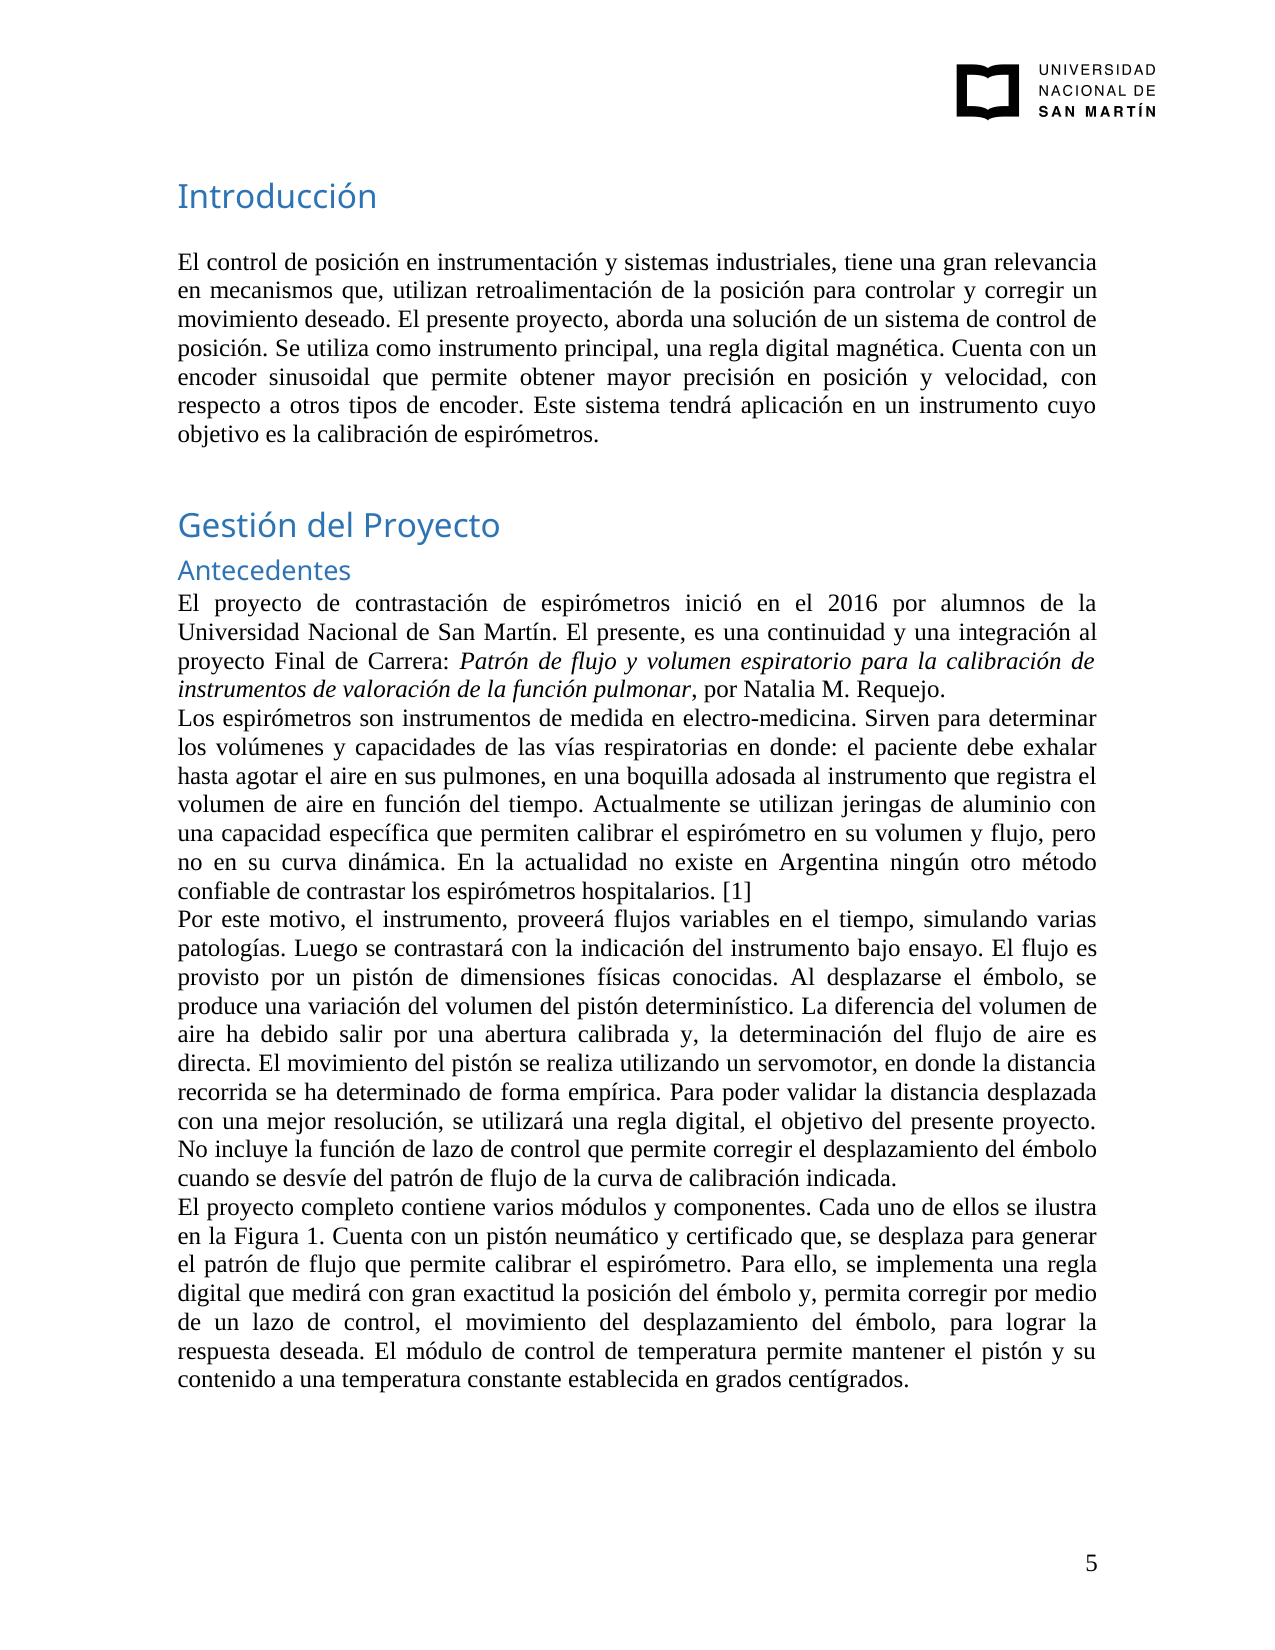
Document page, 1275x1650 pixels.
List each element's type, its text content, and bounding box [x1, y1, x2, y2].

text El control de posición en instrumentación y sistemas industriales, tiene una gran relevancia en mecanismos que, utilizan retroalimentación de la posición para controlar y corregir un movimiento deseado. El presente proyecto, aborda una solución de un sistema de control de posición. Se utiliza como instrumento principal, una regla digital magnética. Cuenta con un encoder sinusoidal que permite obtener mayor precisión en posición y velocidad, con respecto a otros tipos de encoder. Este sistema tendrá aplicación en un instrumento cuyo objetivo es la calibración de espirómetros. [177, 247, 1098, 448]
subtitle Antecedentes [177, 551, 1098, 588]
text Los espirómetros son instrumentos de medida en electro-medicina. Sirven para determinar los volúmenes y capacidades de las vías respiratorias en donde: el paciente debe exhalar hasta agotar el aire en sus pulmones, en una boquilla adosada al instrumento que registra el volumen de aire en función del tiempo. Actualmente se utilizan jeringas de aluminio con una capacidad específica que permiten calibrar el espirómetro en su volumen y flujo, pero no en su curva dinámica. En la actualidad no existe en Argentina ningún otro método confiable de contrastar los espirómetros hospitalarios. [177, 703, 1098, 904]
subtitle Gestión del Proyecto [177, 502, 1098, 547]
text El proyecto de contrastación de espirómetros inició en el 2016 por alumnos de la Universidad Nacional de San Martín. El presente, es una continuidad y una integración al proyecto Final de Carrera: Patrón de flujo y volumen espiratorio para la calibración de instrumentos de valoración de la función pulmonar, por Natalia M. Requejo. [177, 588, 1098, 703]
subtitle Introducción [177, 173, 1098, 218]
picture [945, 55, 1165, 128]
text El proyecto completo contiene varios módulos y componentes. Cada uno de ellos se ilustra en la Figura 1. Cuenta con un pistón neumático y certificado que, se desplaza para generar el patrón de flujo que permite calibrar el espirómetro. Para ello, se implementa una regla digital que medirá con gran exactitud la posición del émbolo y, permita corregir por medio de un lazo de control, el movimiento del desplazamiento del émbolo, para lograr la respuesta deseada. El módulo de control de temperatura permite mantener el pistón y su contenido a una temperatura constante establecida en grados centígrados. [177, 1192, 1098, 1393]
text Por este motivo, el instrumento, proveerá flujos variables en el tiempo, simulando varias patologías. Luego se contrastará con la indicación del instrumento bajo ensayo. El flujo es provisto por un pistón de dimensiones físicas conocidas. Al desplazarse el émbolo, se produce una variación del volumen del pistón determinístico. La diferencia del volumen de aire ha debido salir por una abertura calibrada y, la determinación del flujo de aire es directa. El movimiento del pistón se realiza utilizando un servomotor, en donde la distancia recorrida se ha determinado de forma empírica. Para poder validar la distancia desplazada con una mejor resolución, se utilizará una regla digital, el objetivo del presente proyecto. No incluye la función de lazo de control que permite corregir el desplazamiento del émbolo cuando se desvíe del patrón de flujo de la curva de calibración indicada. [177, 904, 1098, 1192]
